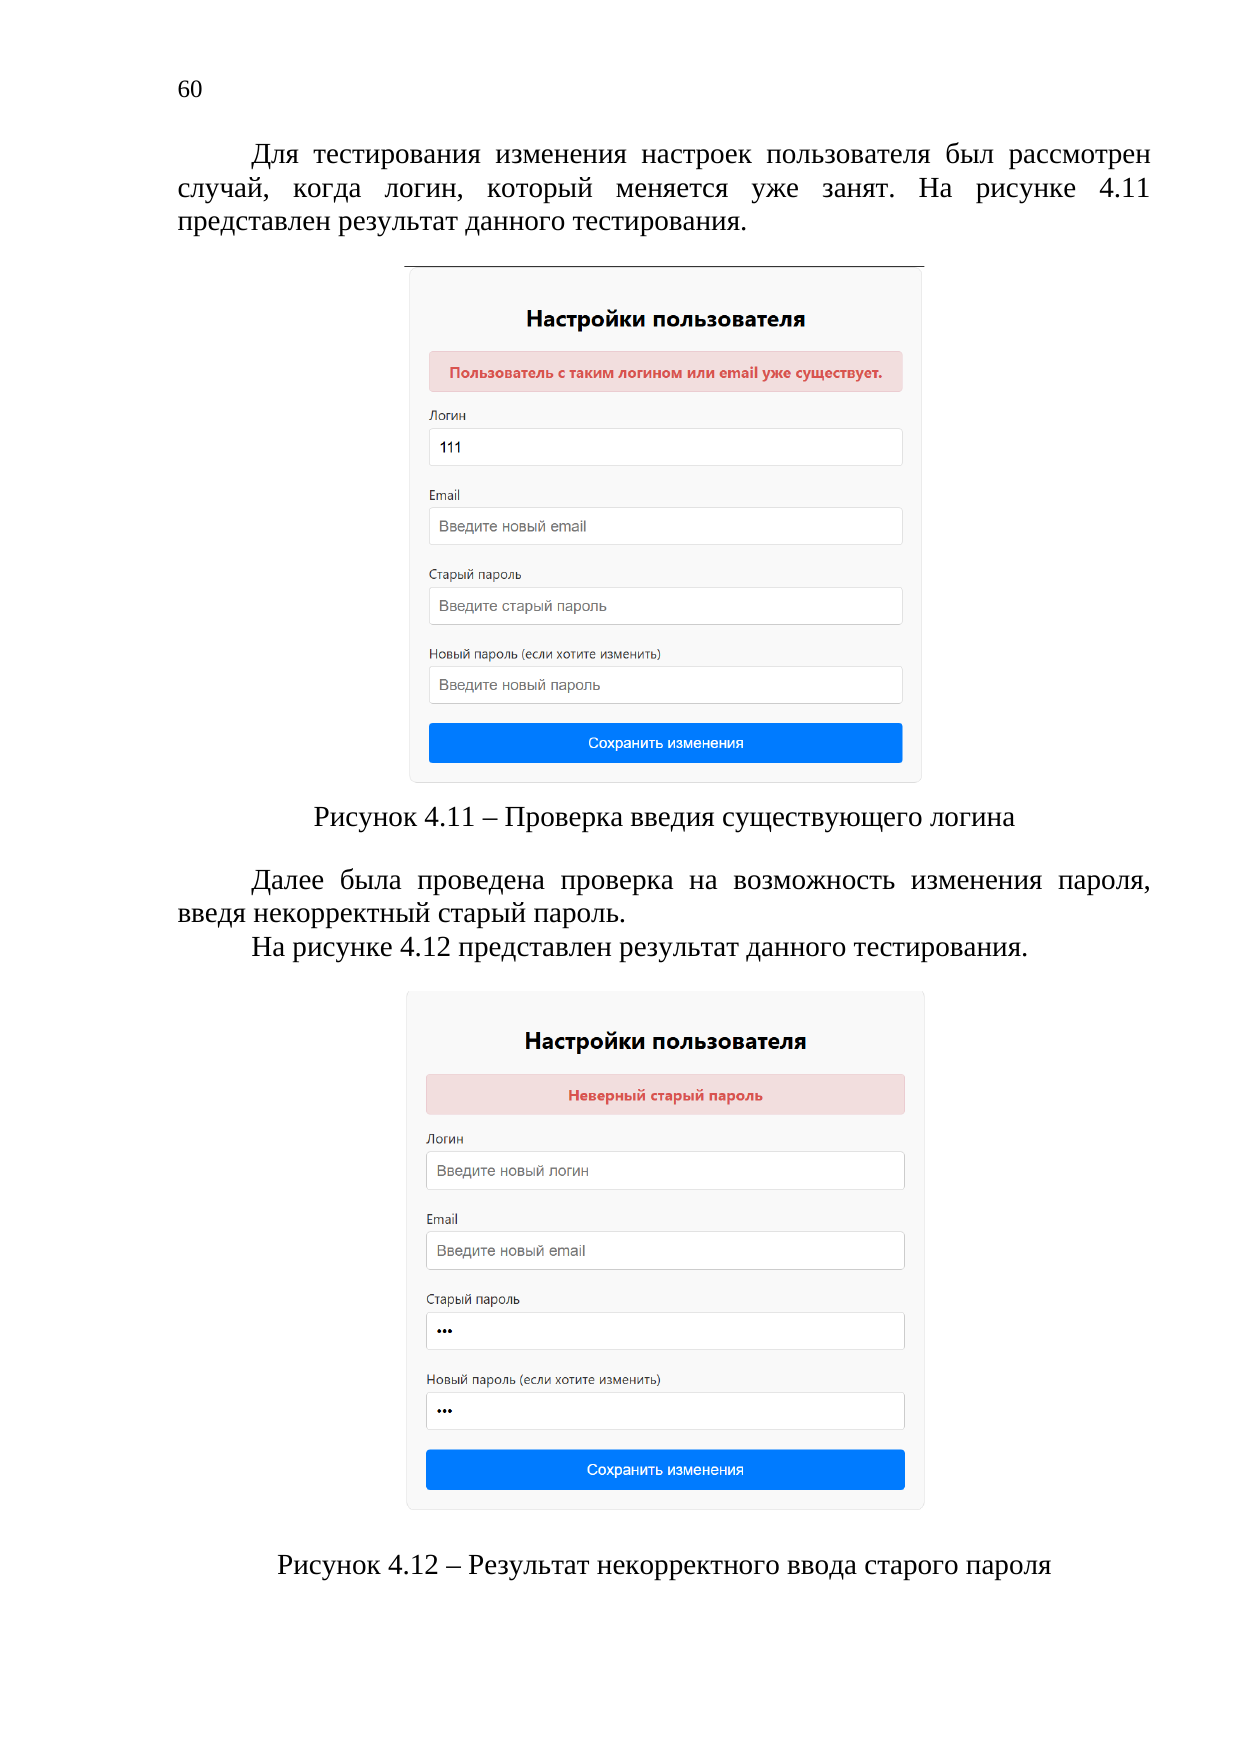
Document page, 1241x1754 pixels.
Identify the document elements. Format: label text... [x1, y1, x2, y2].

text На рисунке 4.12 представлен результат данного тестирования. [177, 929, 1152, 963]
text Для тестирования изменения настроек пользователя был рассмотрен случай, когда логин, который меняется уже занят. На рисунке 4.11 представлен результат данного тестирования. [177, 136, 1152, 237]
picture [404, 266, 925, 787]
text Далее была проведена проверка на возможность изменения пароля, введя некорректный старый пароль. [177, 862, 1152, 929]
text Рисунок 4.12 – Результат некорректного ввода старого пароля [177, 1547, 1152, 1581]
picture [401, 991, 928, 1518]
text Рисунок 4.11 – Проверка введия существующего логина [177, 799, 1152, 833]
